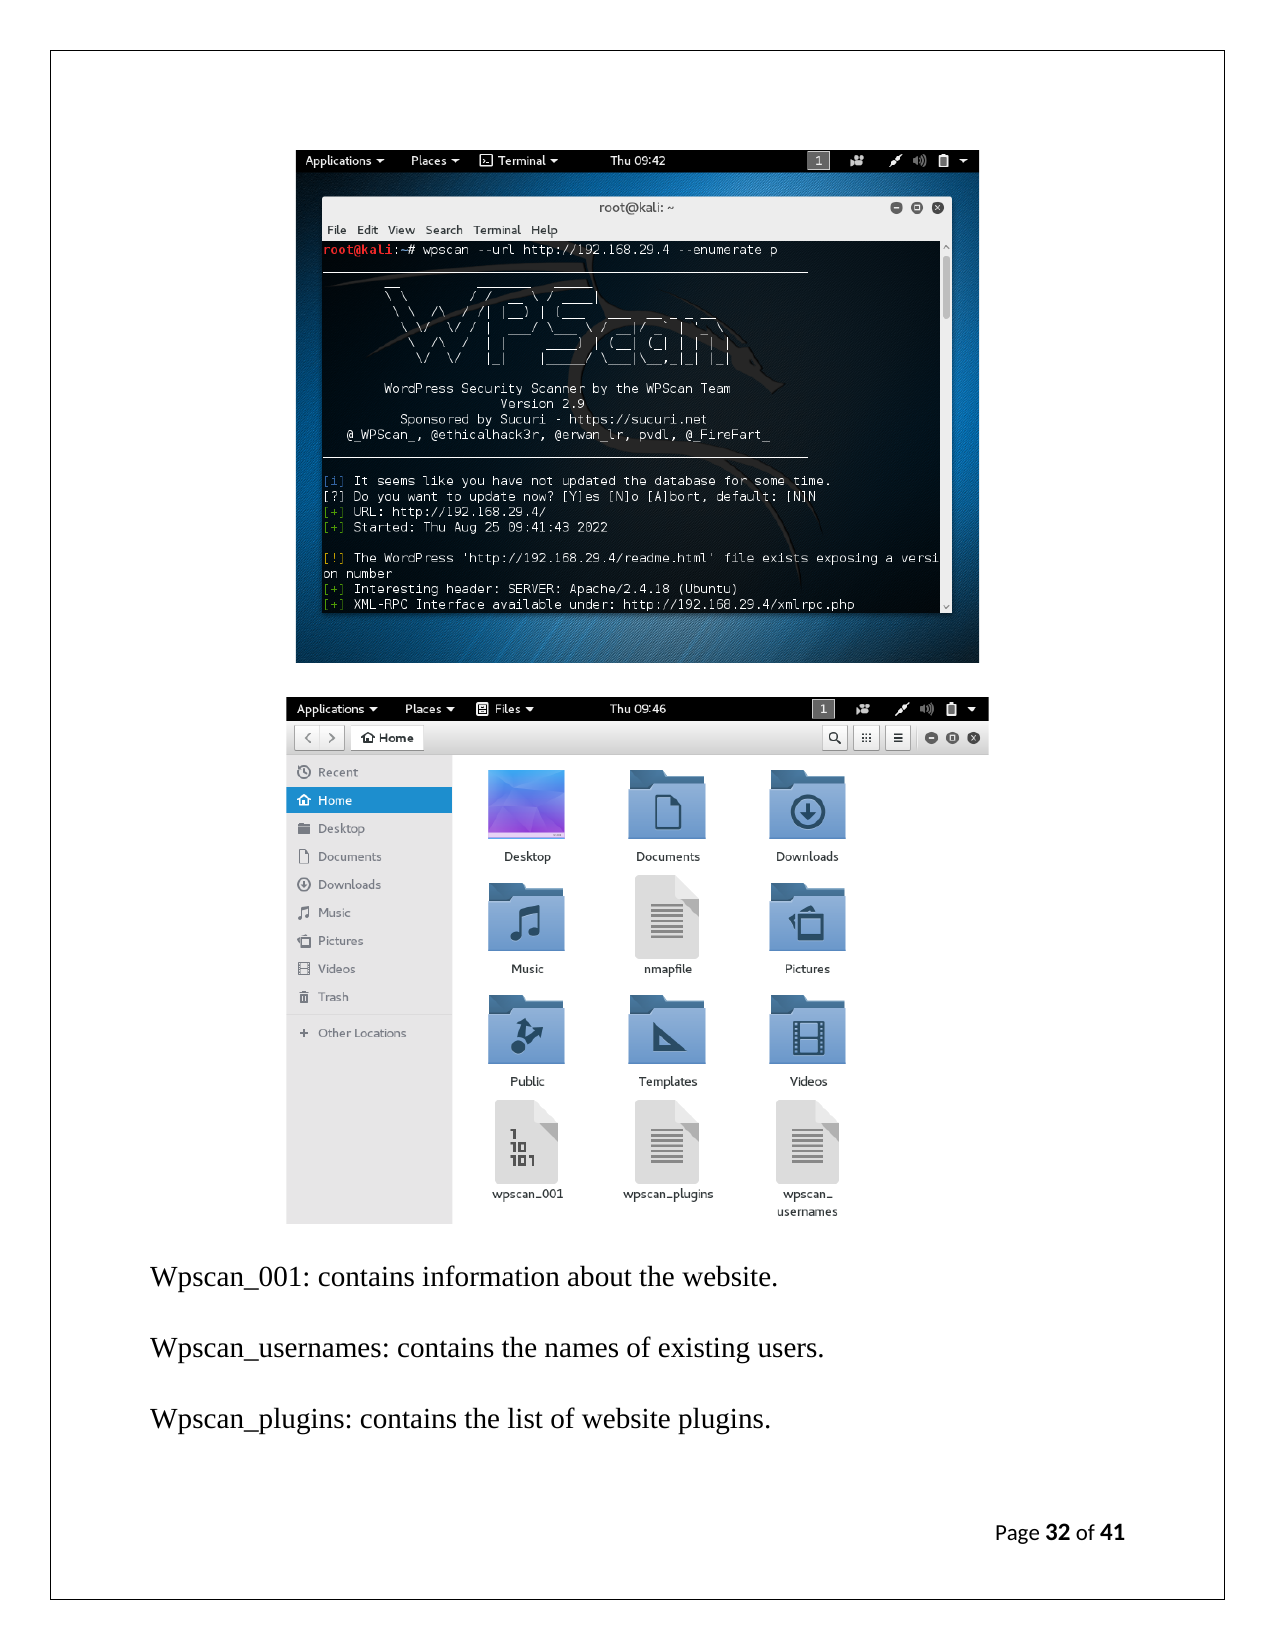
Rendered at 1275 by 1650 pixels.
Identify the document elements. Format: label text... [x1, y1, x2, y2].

picture [295, 150, 980, 663]
text Wpscan_001: contains information about the website. [150, 1259, 1125, 1292]
picture [286, 697, 989, 1224]
text Wpscan_plugins: contains the list of website plugins. [150, 1401, 1125, 1434]
text Wpscan_usernames: contains the names of existing users. [150, 1330, 1125, 1363]
